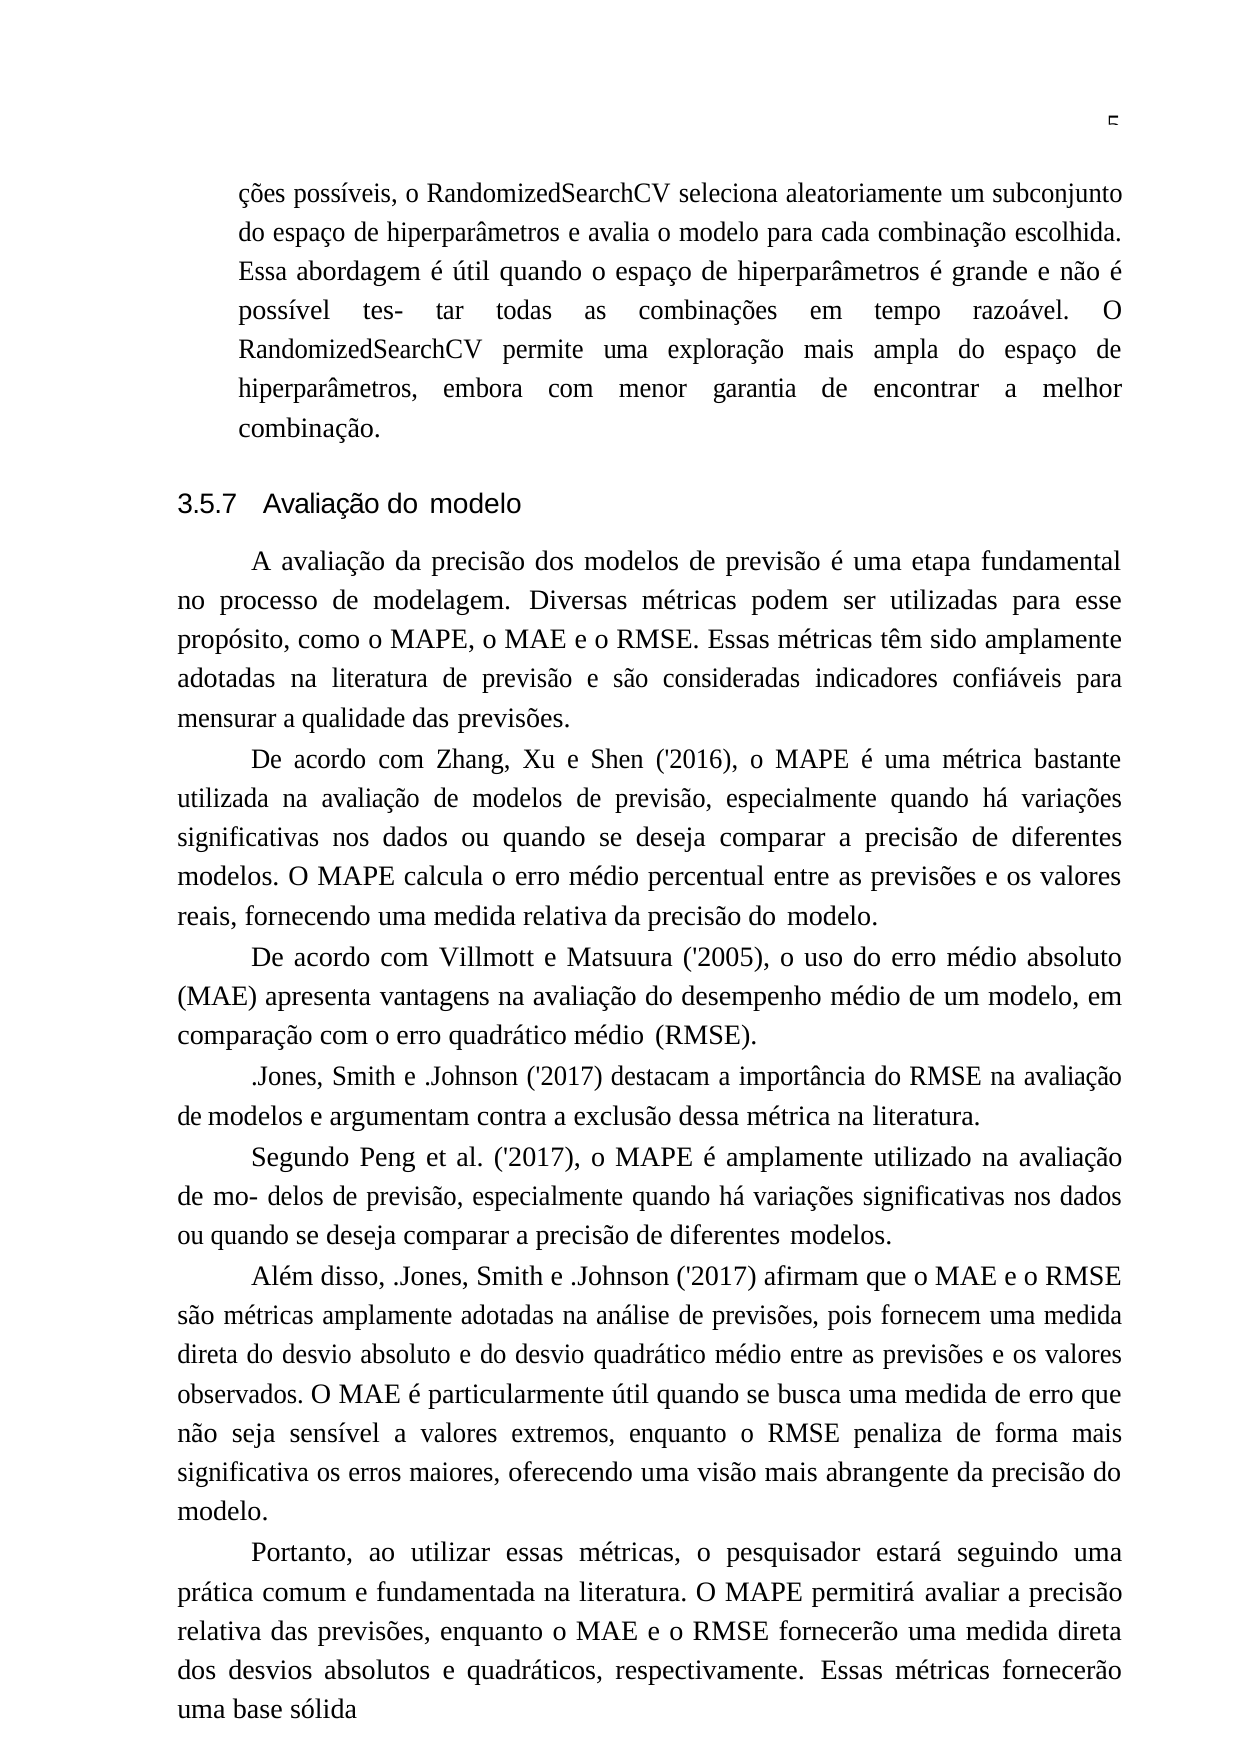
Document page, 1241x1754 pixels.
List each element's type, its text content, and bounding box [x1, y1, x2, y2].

text Além disso, .Jones, Smith e .Johnson ('2017) afirmam que o MAE e o RMSE são métricas amplamente adotadas na análise de previsões, pois fornecem uma medida direta do desvio absoluto e do desvio quadrático médio entre as previsões e os valores observados. O MAE é particularmente útil quando se busca uma medida de erro que não seja sensível a valores extremos, enquanto o RMSE penaliza de forma mais significativa os erros maiores, oferecendo uma visão mais abrangente da precisão do modelo. [177, 1259, 1122, 1527]
list Avaliação do modelo [177, 487, 1240, 519]
text De acordo com Zhang, Xu e Shen ('2016), o MAPE é uma métrica bastante utilizada na avaliação de modelos de previsão, especialmente quando há variações significativas nos dados ou quando se deseja comparar a precisão de diferentes modelos. O MAPE calcula o erro médio percentual entre as previsões e os valores reais, fornecendo uma medida relativa da precisão do modelo. [177, 742, 1122, 931]
text ções possíveis, o RandomizedSearchCV seleciona aleatoriamente um subconjunto do espaço de hiperparâmetros e avalia o modelo para cada combinação escolhida. Essa abordagem é útil quando o espaço de hiperparâmetros é grande e não é possível tes- tar todas as combinações em tempo razoável. O RandomizedSearchCV permite uma exploração mais ampla do espaço de hiperparâmetros, embora com menor garantia de encontrar a melhor combinação. [238, 176, 1122, 443]
text Segundo Peng et al. ('2017), o MAPE é amplamente utilizado na avaliação de mo- delos de previsão, especialmente quando há variações significativas nos dados ou quando se deseja comparar a precisão de diferentes modelos. [177, 1140, 1122, 1251]
text De acordo com Villmott e Matsuura ('2005), o uso do erro médio absoluto (MAE) apresenta vantagens na avaliação do desempenho médio de um modelo, em comparação com o erro quadrático médio (RMSE). [177, 940, 1122, 1051]
text Portanto, ao utilizar essas métricas, o pesquisador estará seguindo uma prática comum e fundamentada na literatura. O MAPE permitirá avaliar a precisão relativa das previsões, enquanto o MAE e o RMSE fornecerão uma medida direta dos desvios absolutos e quadráticos, respectivamente. Essas métricas fornecerão uma base sólida [177, 1536, 1122, 1724]
text A avaliação da precisão dos modelos de previsão é uma etapa fundamental no processo de modelagem. Diversas métricas podem ser utilizadas para esse propósito, como o MAPE, o MAE e o RMSE. Essas métricas têm sido amplamente adotadas na literatura de previsão e são consideradas indicadores confiáveis para mensurar a qualidade das previsões. [177, 544, 1122, 733]
text .Jones, Smith e .Johnson ('2017) destacam a importância do RMSE na avaliação de modelos e argumentam contra a exclusão dessa métrica na literatura. [177, 1059, 1122, 1131]
